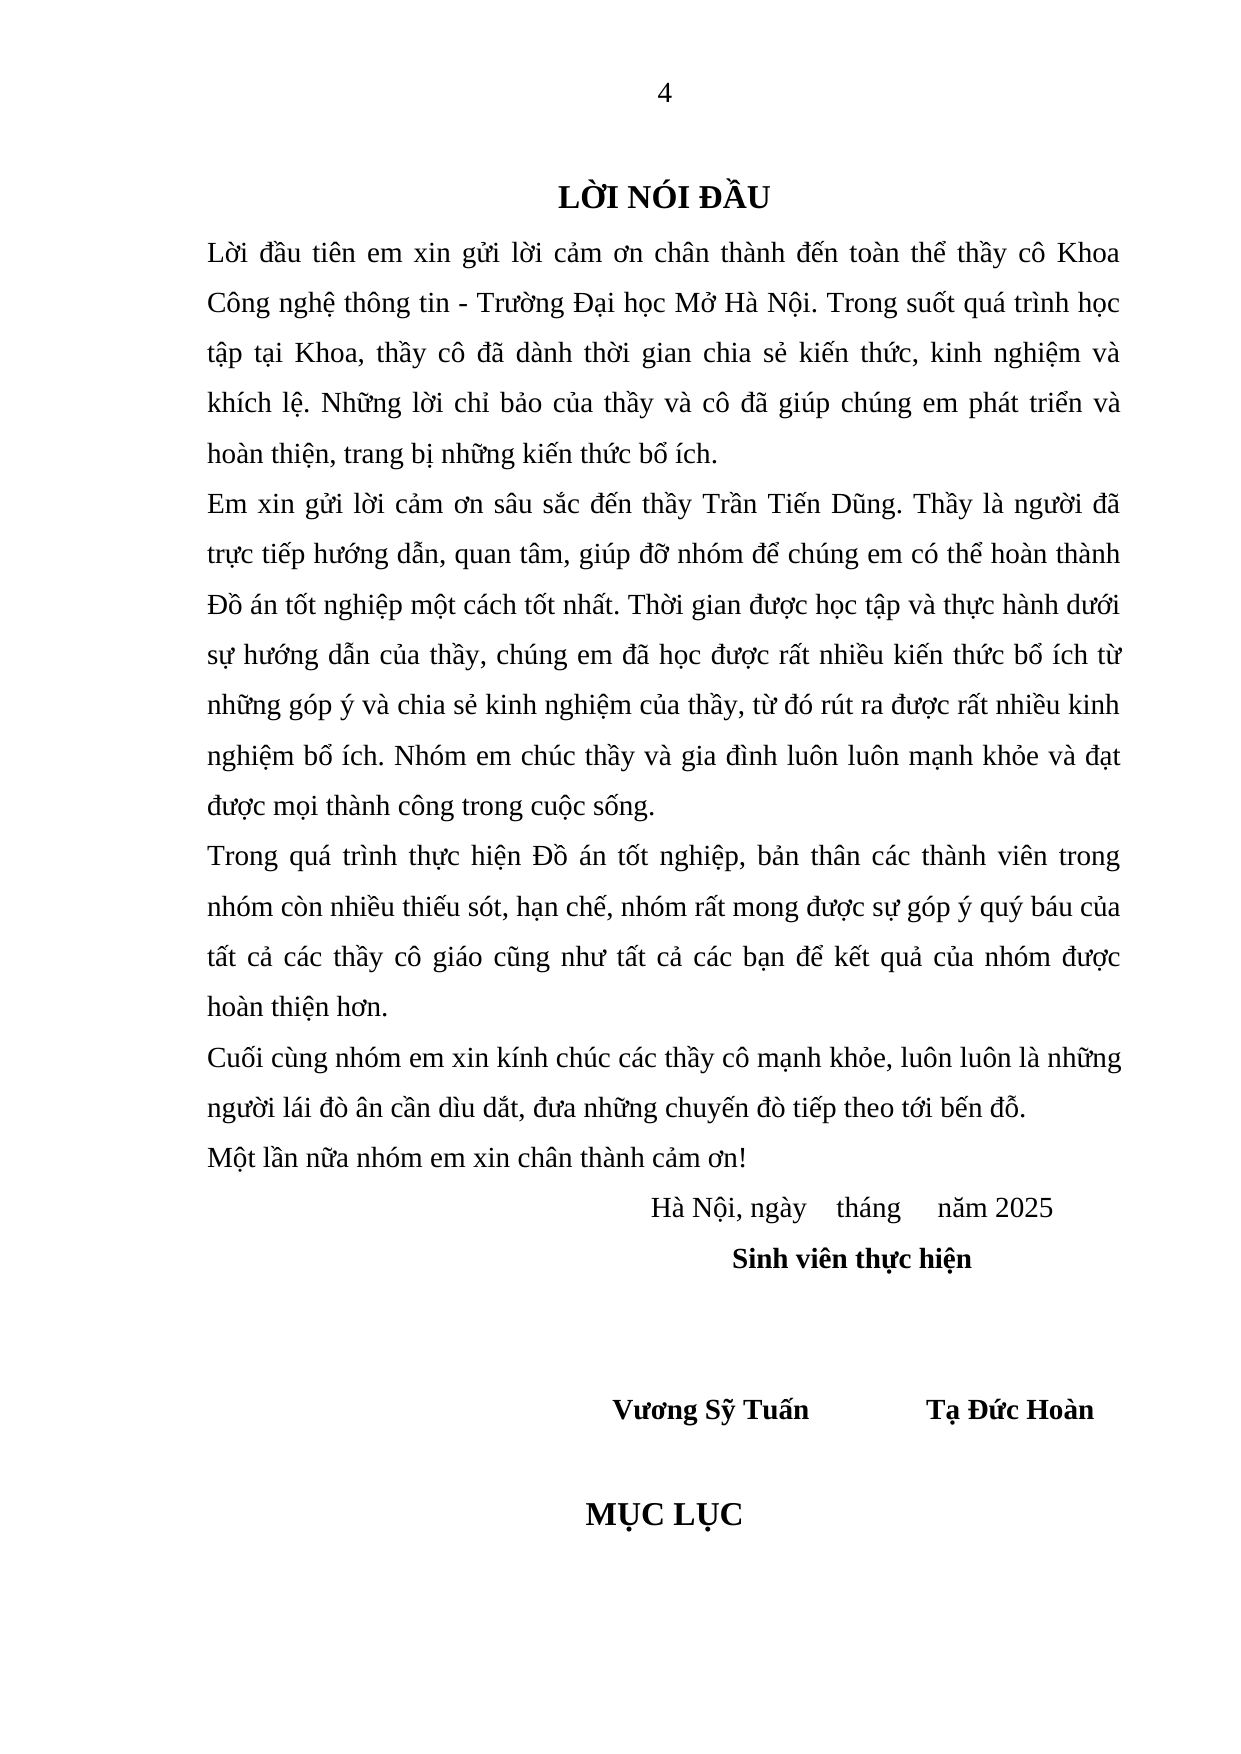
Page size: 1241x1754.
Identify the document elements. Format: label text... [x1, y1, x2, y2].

text Cuối cùng nhóm em xin kính chúc các thầy cô mạnh khỏe, luôn luôn là những người lái đò ân cần dìu dắt, đưa những chuyến đò tiếp theo tới bến đỗ. [207, 1040, 1122, 1123]
text Trong quá trình thực hiện Đồ án tốt nghiệp, bản thân các thành viên trong nhóm còn nhiều thiếu sót, hạn chế, nhóm rất mong được sự góp ý quý báu của tất cả các thầy cô giáo cũng như tất cả các bạn để kết quả của nhóm được hoàn thiện hơn. [207, 838, 1122, 1023]
text Lời đầu tiên em xin gửi lời cảm ơn chân thành đến toàn thể thầy cô Khoa Công nghệ thông tin - Trường Đại học Mở Hà Nội. Trong suốt quá trình học tập tại Khoa, thầy cô đã dành thời gian chia sẻ kiến thức, kinh nghiệm và khích lệ. Những lời chỉ bảo của thầy và cô đã giúp chúng em phát triển và hoàn thiện, trang bị những kiến thức bổ ích. [207, 235, 1122, 469]
text LỜI NÓI ĐẦU [207, 177, 1122, 216]
table_header Vương Sỹ Tuấn Tạ Đức Hoàn [398, 1392, 1118, 1469]
text Sinh viên thực hiện [207, 1241, 1122, 1274]
text Em xin gửi lời cảm ơn sâu sắc đến thầy Trần Tiến Dũng. Thầy là người đã trực tiếp hướng dẫn, quan tâm, giúp đỡ nhóm để chúng em có thể hoàn thành Đồ án tốt nghiệp một cách tốt nhất. Thời gian được học tập và thực hành dưới sự hướng dẫn của thầy, chúng em đã học được rất nhiều kiến thức bổ ích từ những góp ý và chia sẻ kinh nghiệm của thầy, từ đó rút ra được rất nhiều kinh nghiệm bổ ích. Nhóm em chúc thầy và gia đình luôn luôn mạnh khỏe và đạt được mọi thành công trong cuộc sống. [207, 486, 1122, 822]
text Một lần nữa nhóm em xin chân thành cảm ơn! [207, 1140, 1122, 1174]
text Hà Nội, ngày tháng năm 2025 [507, 1191, 1122, 1224]
